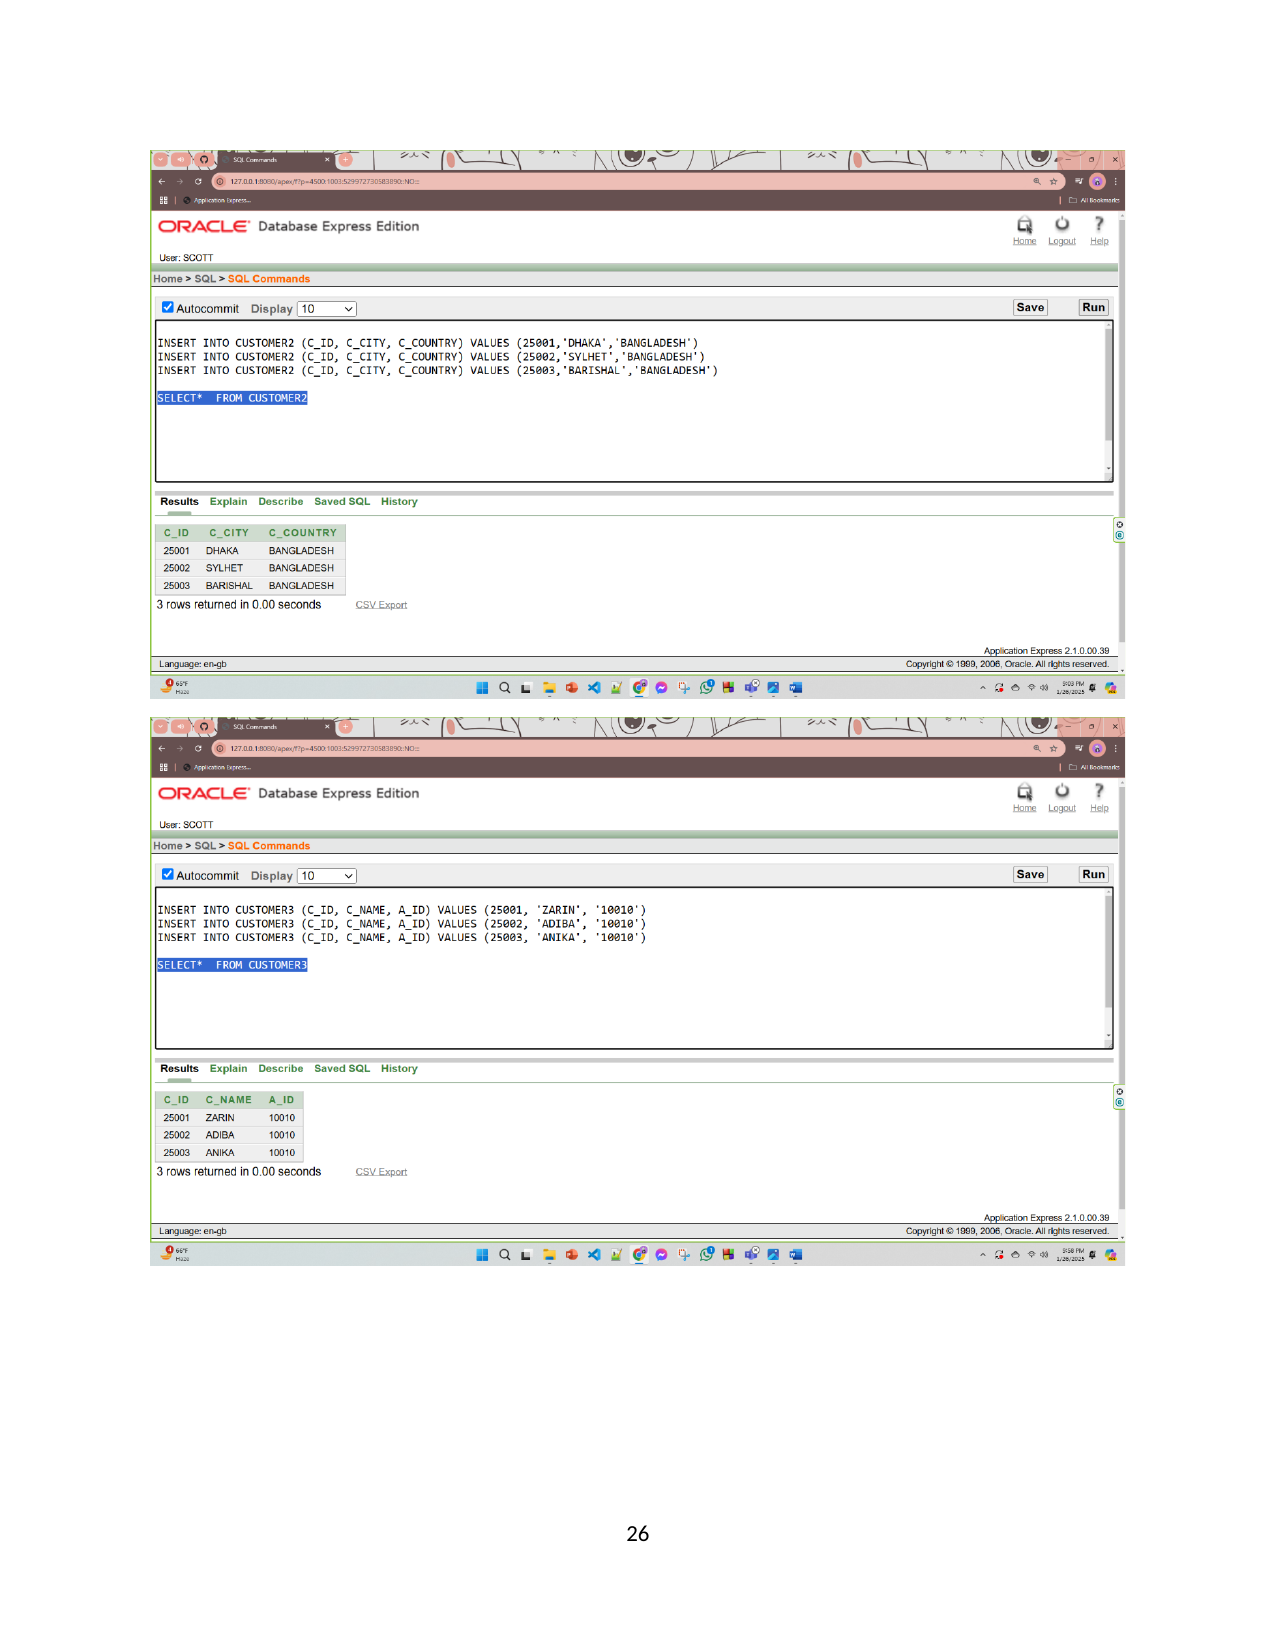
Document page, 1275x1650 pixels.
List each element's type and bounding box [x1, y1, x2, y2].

picture [150, 717, 1125, 1266]
picture [150, 150, 1125, 699]
